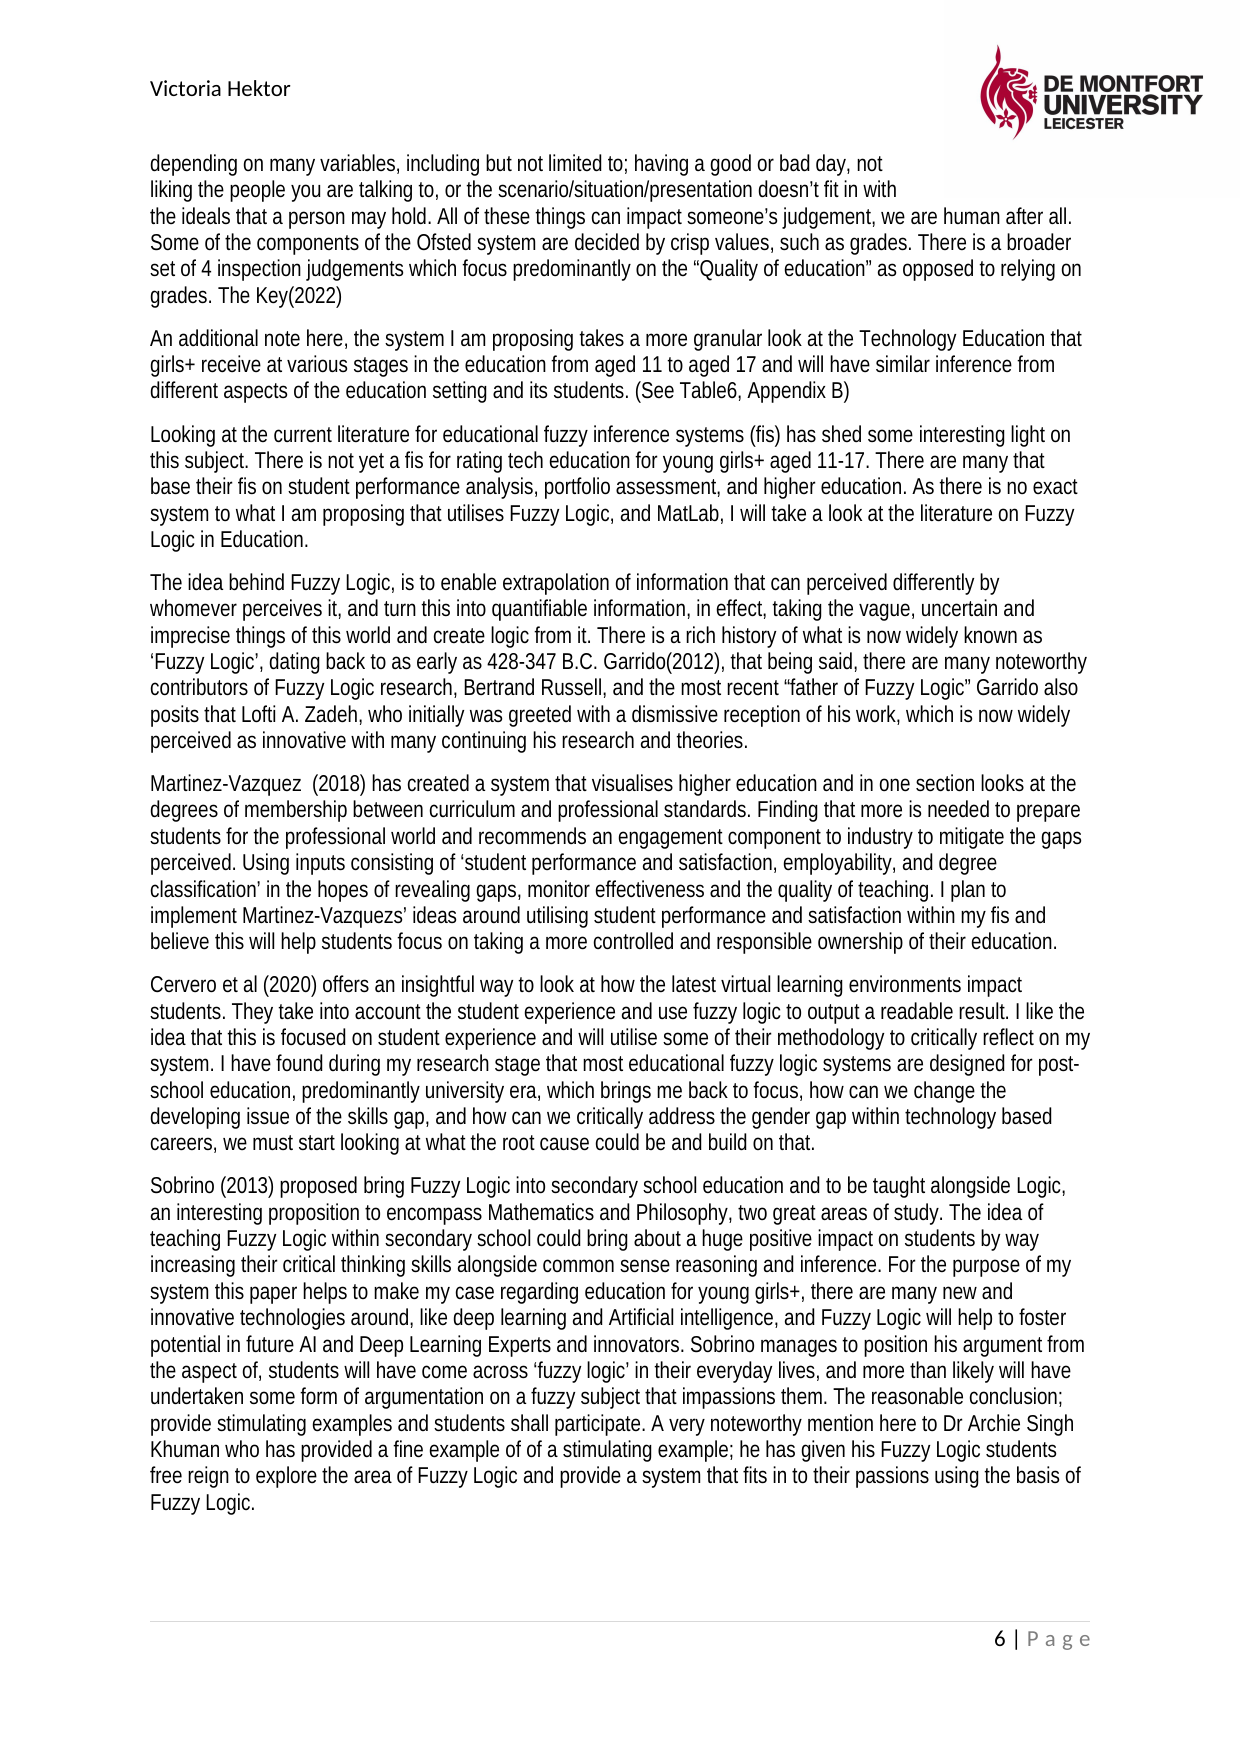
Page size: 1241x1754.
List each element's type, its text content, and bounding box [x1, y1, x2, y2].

text Cervero et al (2020) offers an insightful way to look at how the latest virtual learning environments impact students. They take into account the student experience and use fuzzy logic to output a readable result. I like the idea that this is focused on student experience and will utilise some of their methodology to critically reflect on my system. I have found during my research stage that most educational fuzzy logic systems are designed for post-school education, predominantly university era, which brings me back to focus, how can we change the developing issue of the skills gap, and how can we critically address the gender gap within technology based careers, we must start looking at what the root cause could be and build on that. [150, 971, 1090, 1156]
text Looking at the current literature for educational fuzzy inference systems (fis) has shed some interesting light on this subject. There is not yet a fis for rating tech education for young girls+ aged 11-17. There are many that base their fis on student performance analysis, portfolio assessment, and higher education. As there is no exact system to what I am proposing that utilises Fuzzy Logic, and MatLab, I will take a look at the literature on Fuzzy Logic in Education. [150, 421, 1090, 552]
text Sobrino (2013) proposed bring Fuzzy Logic into secondary school education and to be taught alongside Logic, an interesting proposition to encompass Mathematics and Philosophy, two great areas of study. The idea of teaching Fuzzy Logic within secondary school could bring about a huge positive impact on students by way increasing their critical thinking skills alongside common sense reasoning and inference. For the purpose of my system this paper helps to make my case regarding education for young girls+, there are many new and innovative technologies around, like deep learning and Artificial intelligence, and Fuzzy Logic will help to foster potential in future AI and Deep Learning Experts and innovators. Sobrino manages to position his argument from the aspect of, students will have come across ‘fuzzy logic’ in their everyday lives, and more than likely will have undertaken some form of argumentation on a fuzzy subject that impassions them. The reasonable conclusion; provide stimulating examples and students shall participate. A very noteworthy mention here to Dr Archie Singh Khuman who has provided a fine example of of a stimulating example; he has given his Fuzzy Logic students free reign to explore the area of Fuzzy Logic and provide a system that fits in to their passions using the basis of Fuzzy Logic. [150, 1172, 1090, 1515]
text The idea behind Fuzzy Logic, is to enable extrapolation of information that can perceived differently by whomever perceives it, and turn this into quantifiable information, in effect, taking the vague, uncertain and imprecise things of this world and create logic from it. There is a rich history of what is now widely known as ‘Fuzzy Logic’, dating back to as early as 428-347 B.C. Garrido(2012), that being said, there are many noteworthy contributors of Fuzzy Logic research, Bertrand Russell, and the most recent “father of Fuzzy Logic” Garrido also posits that Lofti A. Zadeh, who initially was greeted with a dismissive reception of his work, which is now widely perceived as innovative with many continuing his research and theories. [150, 569, 1090, 753]
picture [943, 0, 1240, 198]
text depending on many variables, including but not limited to; having a good or bad day, not liking the people you are talking to, or the scenario/situation/presentation doesn’t fit in with the ideals that a person may hold. All of these things can impact someone’s judgement, we are human after all. Some of the components of the Ofsted system are decided by crisp values, such as grades. There is a broader set of 4 inspection judgements which focus predominantly on the “Quality of education” as opposed to relying on grades. The Key(2022) [150, 150, 1090, 308]
text An additional note here, the system I am proposing takes a more granular look at the Technology Education that girls+ receive at various stages in the education from aged 11 to aged 17 and will have similar inference from different aspects of the education setting and its students. (See Table6, Appendix B) [150, 325, 1090, 404]
text Martinez-Vazquez (2018) has created a system that visualises higher education and in one section looks at the degrees of membership between curriculum and professional standards. Finding that more is needed to prepare students for the professional world and recommends an engagement component to industry to mitigate the gaps perceived. Using inputs consisting of ‘student performance and satisfaction, employability, and degree classification’ in the hopes of revealing gaps, monitor effectiveness and the quality of teaching. I plan to implement Martinez-Vazquezs’ ideas around utilising student performance and satisfaction within my fis and believe this will help students focus on taking a more controlled and responsible ownership of their education. [150, 770, 1090, 954]
